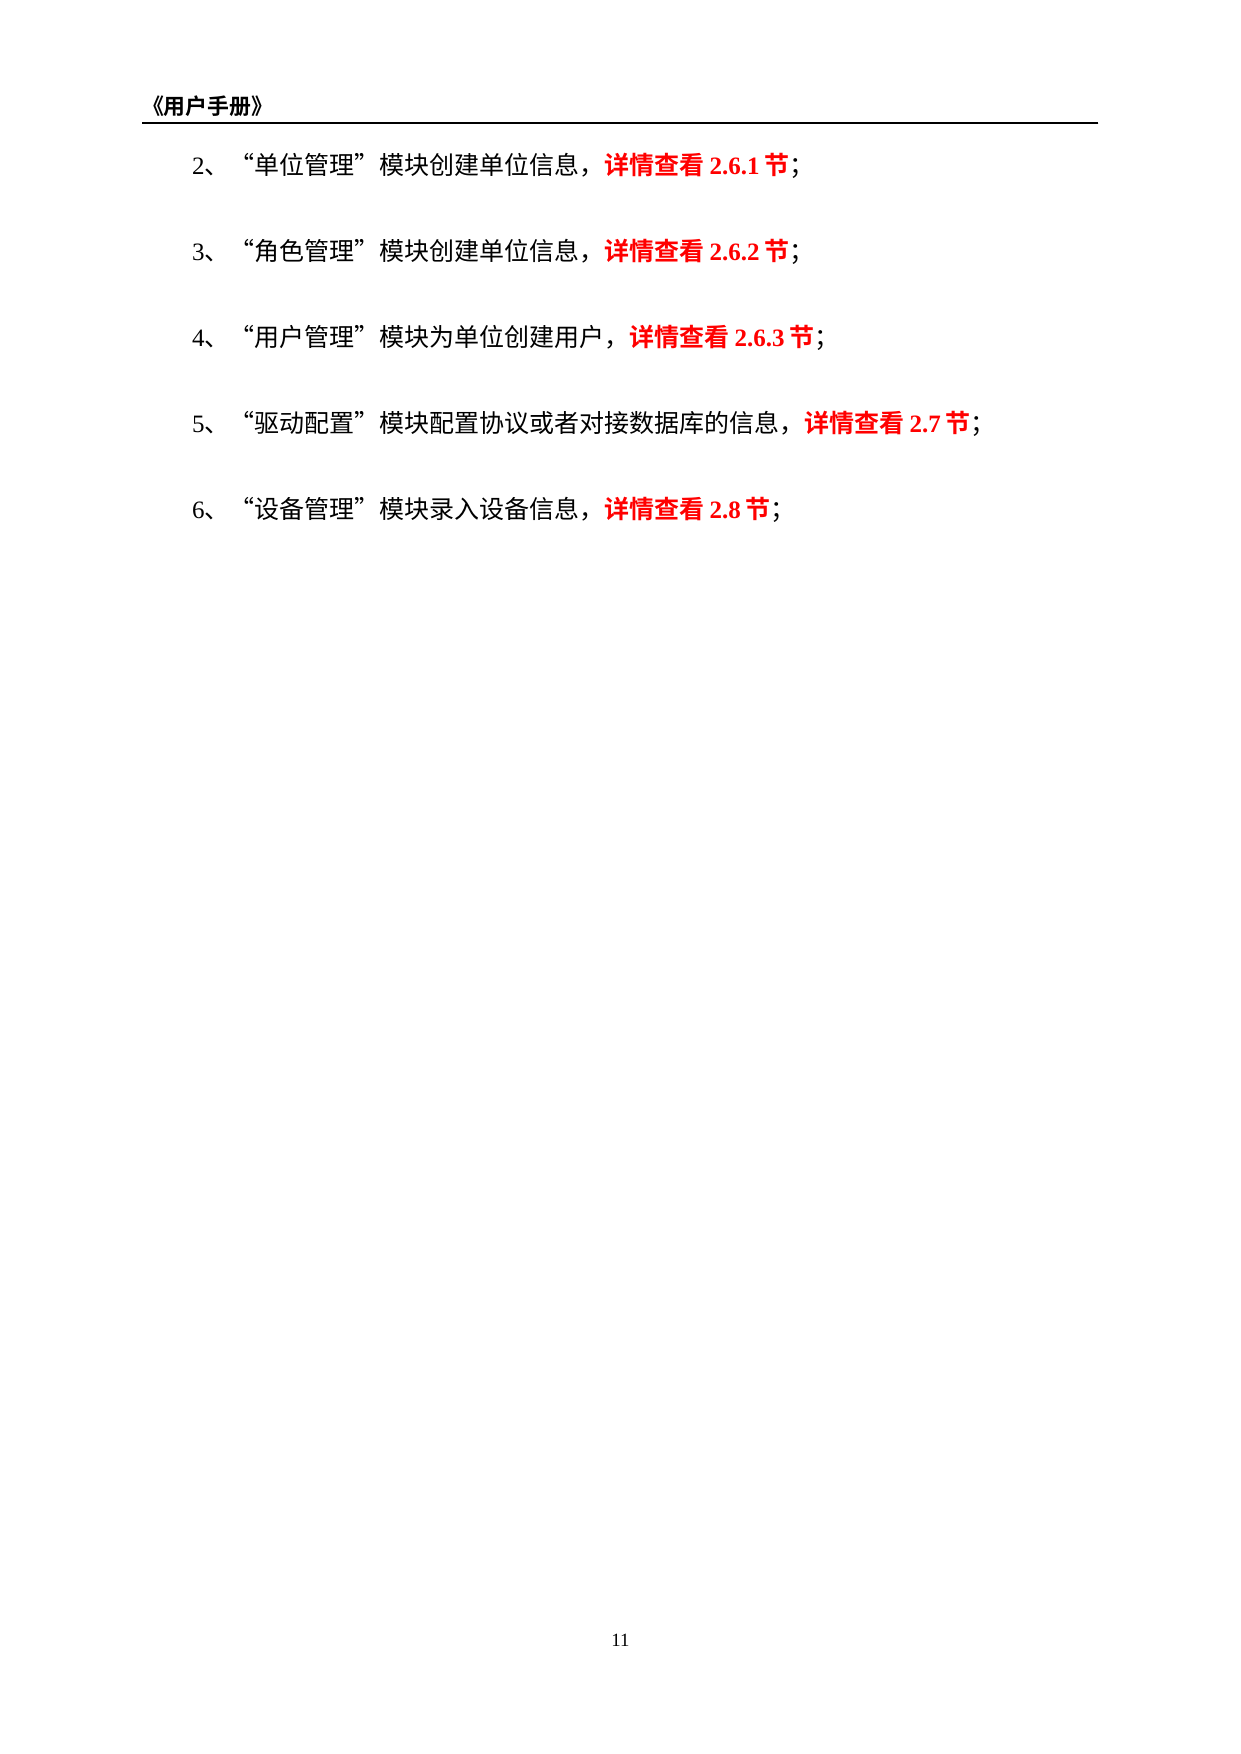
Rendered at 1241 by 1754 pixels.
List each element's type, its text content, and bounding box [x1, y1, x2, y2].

text 3、“角色管理”模块创建单位信息，详情查看2.6.2节； [142, 215, 1098, 283]
text 6、“设备管理”模块录入设备信息，详情查看2.8节； [142, 473, 1098, 541]
text 4、“用户管理”模块为单位创建用户，详情查看2.6.3节； [142, 301, 1098, 369]
text 2、“单位管理”模块创建单位信息，详情查看2.6.1节； [142, 129, 1098, 197]
text 5、“驱动配置”模块配置协议或者对接数据库的信息，详情查看2.7节； [142, 387, 1098, 455]
